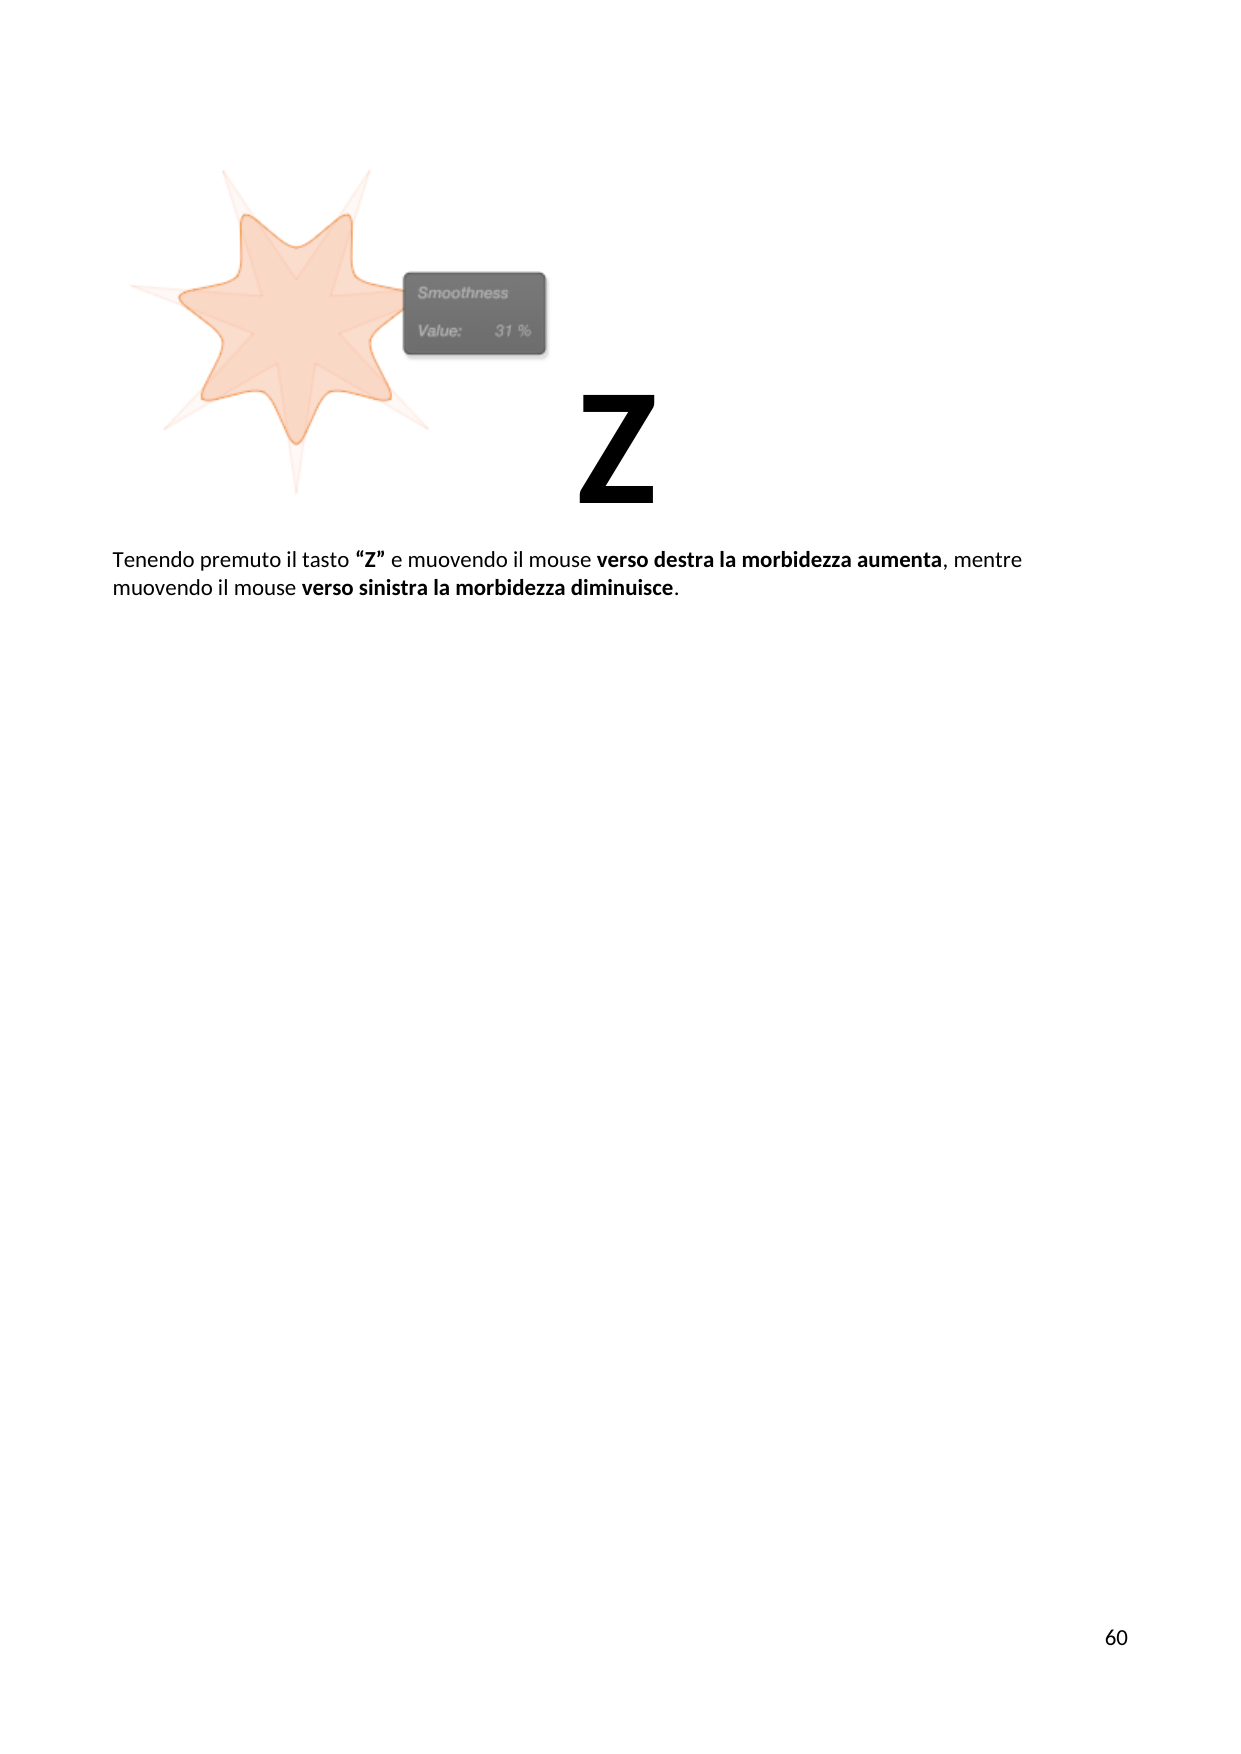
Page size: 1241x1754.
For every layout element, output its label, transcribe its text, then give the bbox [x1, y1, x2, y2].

text Tenendo premuto il tasto “Z” e muovendo il mouse verso destra la morbidezza aumenta, mentre muovendo il mouse verso sinistra la morbidezza diminuisce. [112, 545, 1128, 601]
picture [112, 150, 572, 504]
